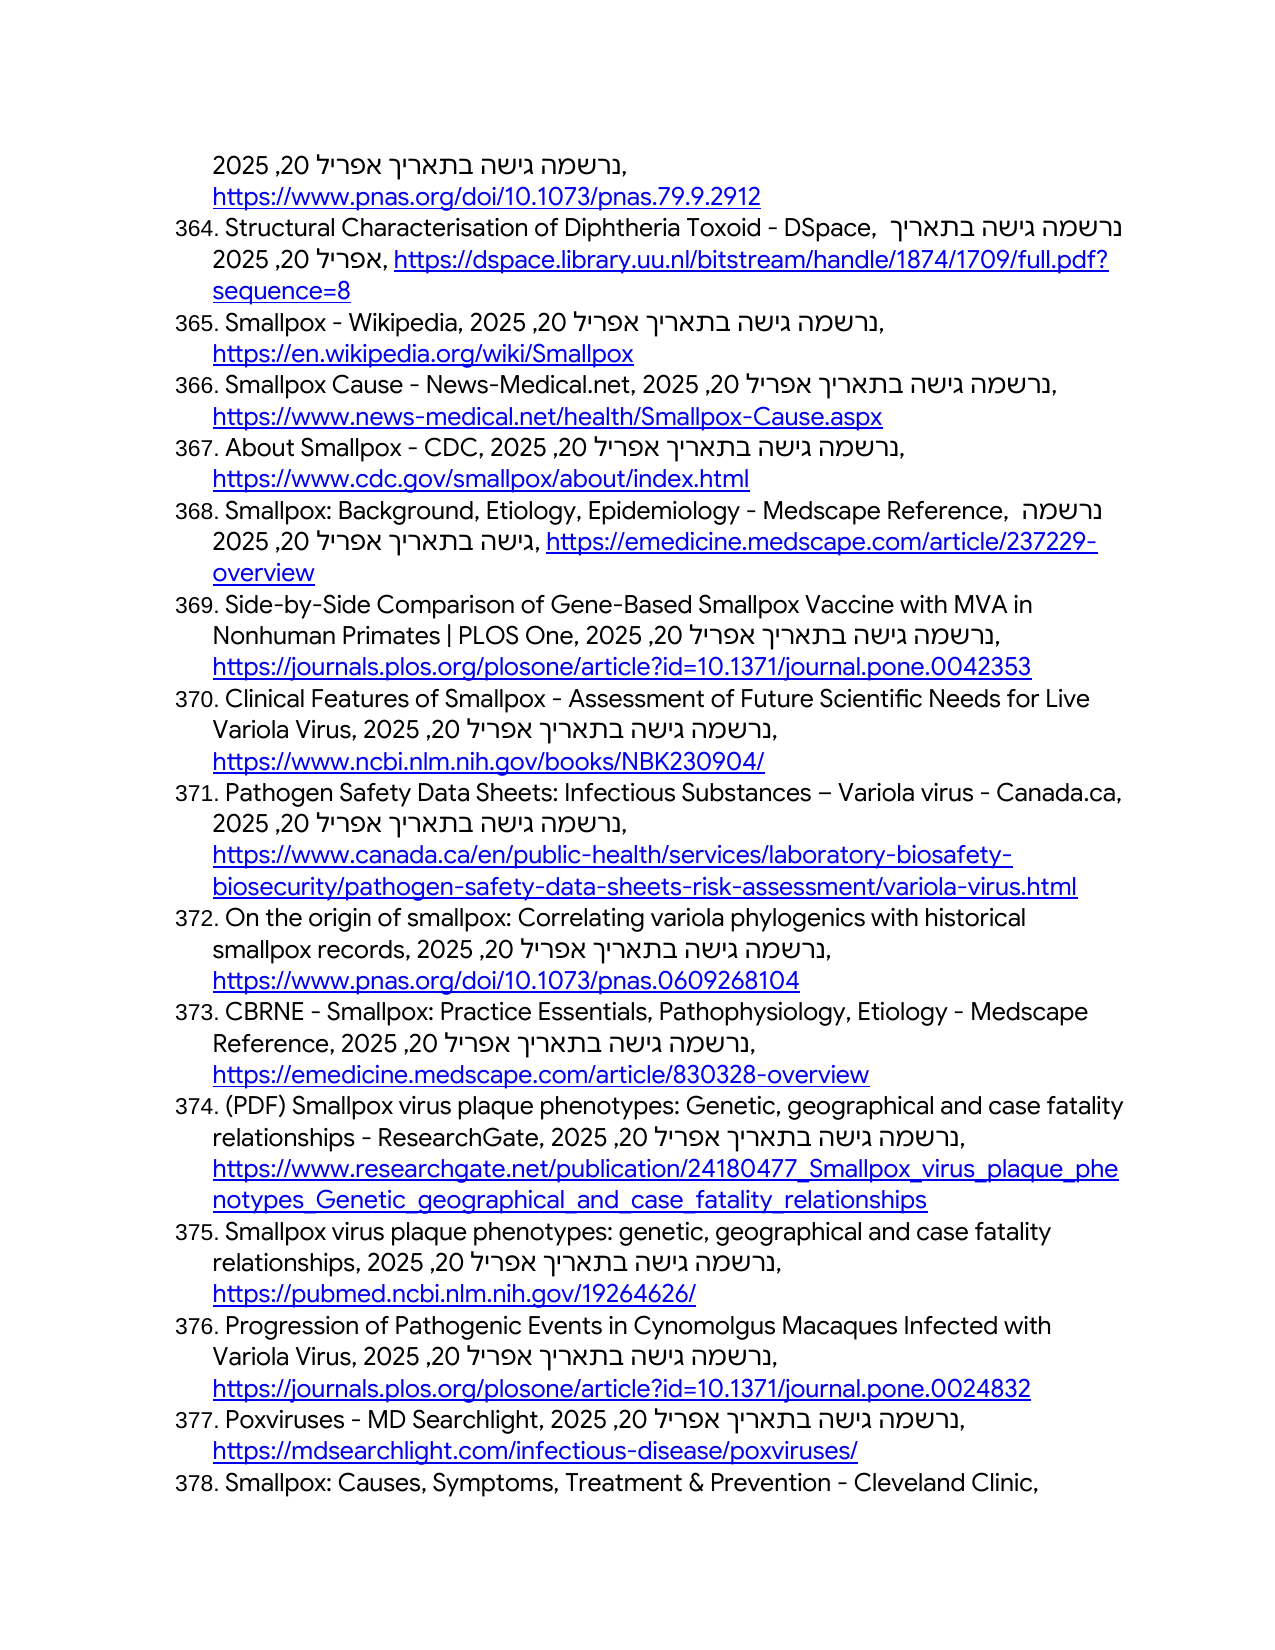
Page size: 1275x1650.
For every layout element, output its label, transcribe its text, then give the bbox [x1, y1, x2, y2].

list Pathogen Safety Data Sheets: Infectious Substances – Variola virus - Canada.ca, נרשמה גישה בתאריך אפריל 20, 2025, https://www.canada.ca/en/public-health/services/laboratory-biosafety-biosecurity/pathogen-safety-data-sheets-risk-assessment/variola-virus.html [175, 777, 1125, 902]
list Smallpox - Wikipedia, נרשמה גישה בתאריך אפריל 20, 2025, https://en.wikipedia.org/wiki/Smallpox [175, 307, 1125, 369]
list Poxviruses - MD Searchlight, נרשמה גישה בתאריך אפריל 20, 2025, https://mdsearchlight.com/infectious-disease/poxviruses/ [175, 1404, 1125, 1467]
list Clinical Features of Smallpox - Assessment of Future Scientific Needs for Live Variola Virus, נרשמה גישה בתאריך אפריל 20, 2025, https://www.ncbi.nlm.nih.gov/books/NBK230904/ [175, 683, 1125, 777]
list Smallpox virus plaque phenotypes: genetic, geographical and case fatality relationships, נרשמה גישה בתאריך אפריל 20, 2025, https://pubmed.ncbi.nlm.nih.gov/19264626/ [175, 1216, 1125, 1310]
list On the origin of smallpox: Correlating variola phylogenics with historical smallpox records, נרשמה גישה בתאריך אפריל 20, 2025, https://www.pnas.org/doi/10.1073/pnas.0609268104 [175, 902, 1125, 997]
list About Smallpox - CDC, נרשמה גישה בתאריך אפריל 20, 2025, https://www.cdc.gov/smallpox/about/index.html [175, 432, 1125, 495]
list Smallpox Cause - News-Medical.net, נרשמה גישה בתאריך אפריל 20, 2025, https://www.news-medical.net/health/Smallpox-Cause.aspx [175, 369, 1125, 432]
list Structural Characterisation of Diphtheria Toxoid - DSpace, נרשמה גישה בתאריך אפריל 20, 2025, https://dspace.library.uu.nl/bitstream/handle/1874/1709/full.pdf?sequence=8 [175, 213, 1125, 307]
list (PDF) Smallpox virus plaque phenotypes: Genetic, geographical and case fatality relationships - ResearchGate, נרשמה גישה בתאריך אפריל 20, 2025, https://www.researchgate.net/publication/24180477_Smallpox_virus_plaque_phenotypes_Genetic_geographical_and_case_fatality_relationships [175, 1091, 1125, 1216]
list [175, 1467, 1125, 1498]
list Smallpox: Background, Etiology, Epidemiology - Medscape Reference, נרשמה גישה בתאריך אפריל 20, 2025, https://emedicine.medscape.com/article/237229-overview [175, 495, 1125, 589]
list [175, 150, 1125, 213]
list Side-by-Side Comparison of Gene-Based Smallpox Vaccine with MVA in Nonhuman Primates | PLOS One, נרשמה גישה בתאריך אפריל 20, 2025, https://journals.plos.org/plosone/article?id=10.1371/journal.pone.0042353 [175, 589, 1125, 683]
list Progression of Pathogenic Events in Cynomolgus Macaques Infected with Variola Virus, נרשמה גישה בתאריך אפריל 20, 2025, https://journals.plos.org/plosone/article?id=10.1371/journal.pone.0024832 [175, 1310, 1125, 1404]
list CBRNE - Smallpox: Practice Essentials, Pathophysiology, Etiology - Medscape Reference, נרשמה גישה בתאריך אפריל 20, 2025, https://emedicine.medscape.com/article/830328-overview [175, 997, 1125, 1091]
